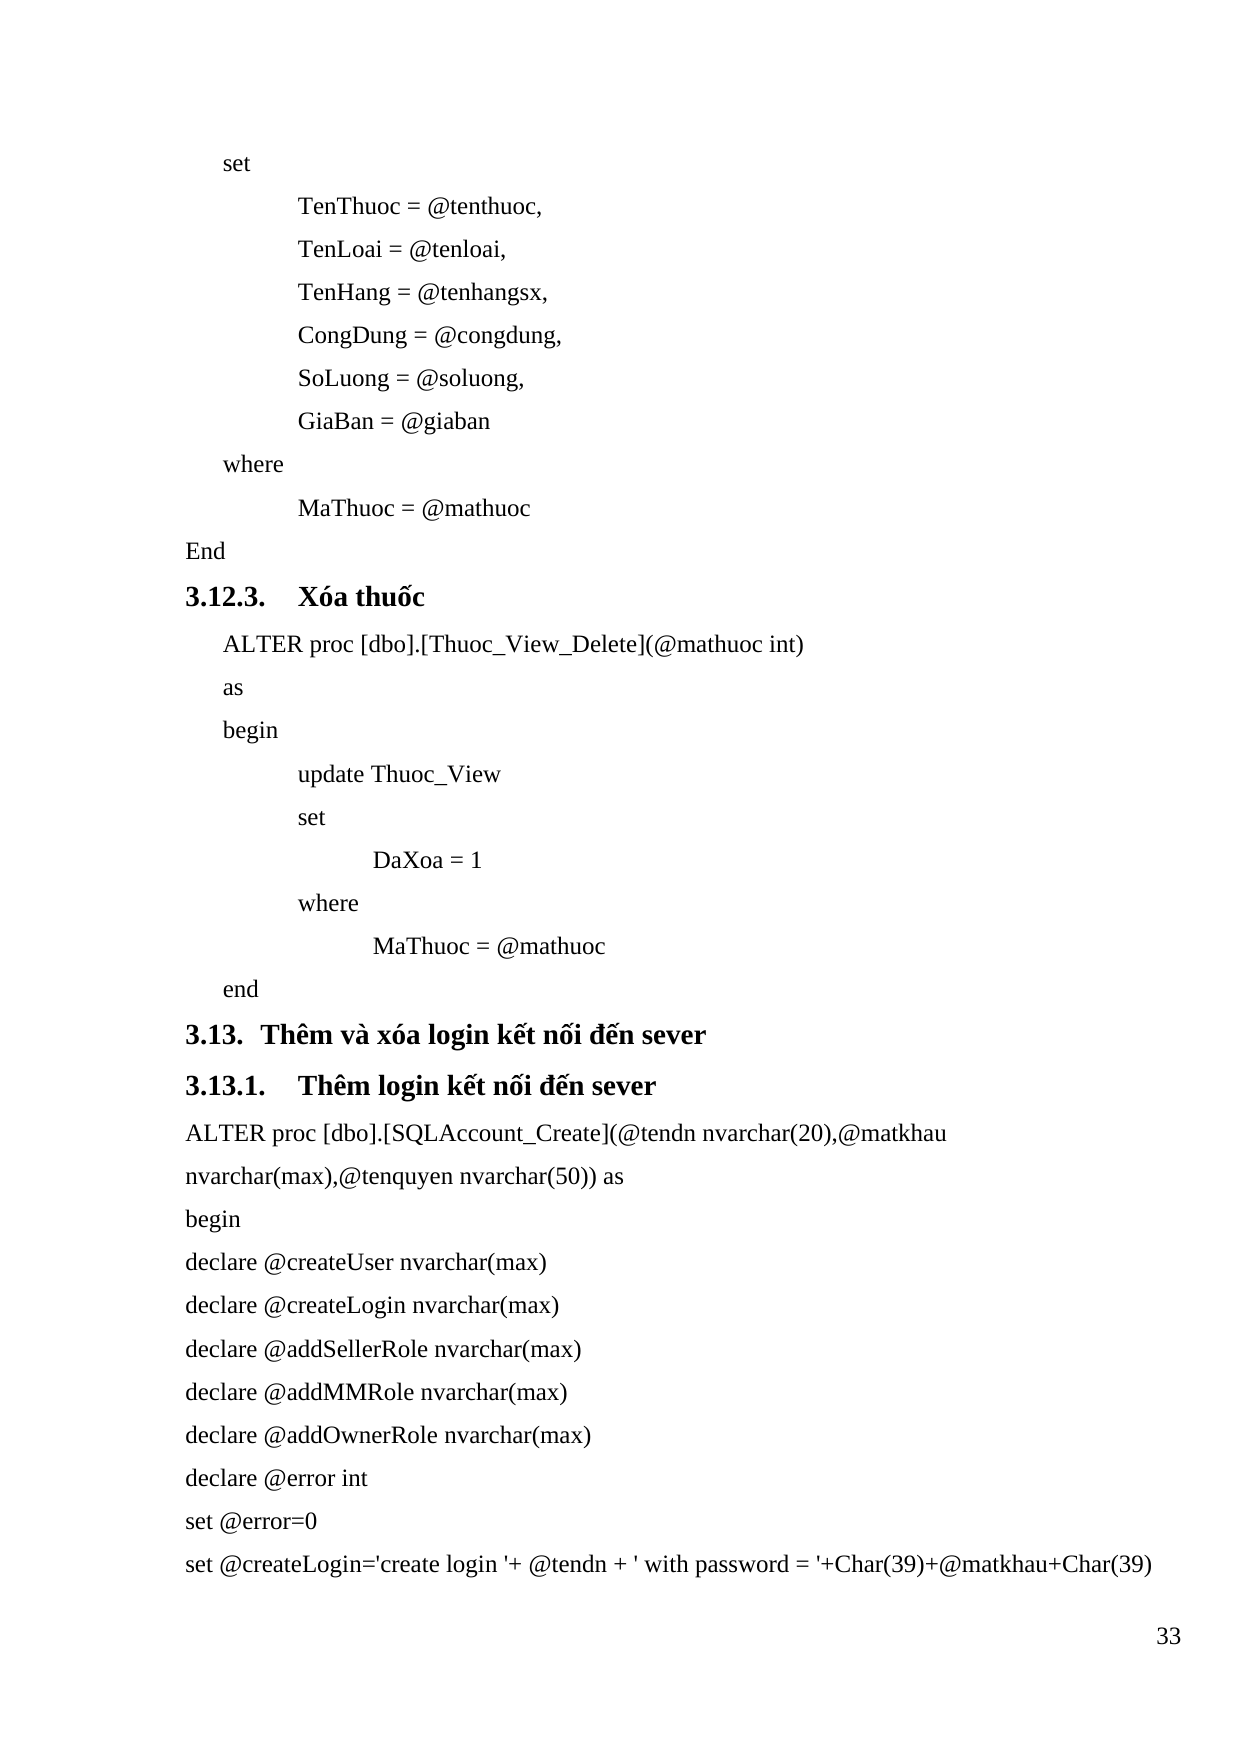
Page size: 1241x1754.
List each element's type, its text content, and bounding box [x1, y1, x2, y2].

subtitle Thêm và xóa login kết nối đến sever [185, 1017, 1181, 1051]
text SoLuong = @soluong, [185, 363, 1181, 392]
text declare @createLogin nvarchar(max) [185, 1291, 1181, 1319]
text CongDung = @congdung, [185, 320, 1181, 349]
text declare @addSellerRole nvarchar(max) [185, 1334, 1181, 1362]
subtitle Thêm login kết nối đến sever [185, 1068, 1181, 1101]
text where [185, 449, 1181, 478]
text declare @error int [185, 1463, 1181, 1492]
text GiaBan = @giaban [185, 406, 1181, 435]
text set @error=0 [185, 1506, 1181, 1535]
text begin [185, 1204, 1181, 1233]
text set [223, 802, 1181, 831]
text declare @createUser nvarchar(max) [185, 1247, 1181, 1276]
text declare @addMMRole nvarchar(max) [185, 1377, 1181, 1406]
subtitle Xóa thuốc [185, 579, 1181, 612]
text ALTER proc [dbo].[Thuoc_View_Delete](@mathuoc int) [223, 629, 1181, 658]
text End [185, 536, 1181, 564]
text set [185, 148, 1181, 176]
text TenThuoc = @tenthuoc, [185, 191, 1181, 219]
text set @createLogin='create login '+ @tendn + ' with password = '+Char(39)+@matkhau+Char(39) [185, 1549, 1181, 1578]
text MaThuoc = @mathuoc [223, 931, 1181, 960]
text TenLoai = @tenloai, [185, 234, 1181, 263]
text end [223, 974, 1181, 1003]
text update Thuoc_View [223, 759, 1181, 787]
text begin [223, 716, 1181, 744]
text as [223, 672, 1181, 701]
text ALTER proc [dbo].[SQLAccount_Create](@tendn nvarchar(20),@matkhau nvarchar(max),@tenquyen nvarchar(50)) as [185, 1118, 1181, 1190]
text MaThuoc = @mathuoc [185, 493, 1181, 521]
text DaXoa = 1 [223, 845, 1181, 874]
text declare @addOwnerRole nvarchar(max) [185, 1420, 1181, 1449]
text TenHang = @tenhangsx, [185, 277, 1181, 306]
text where [223, 888, 1181, 917]
